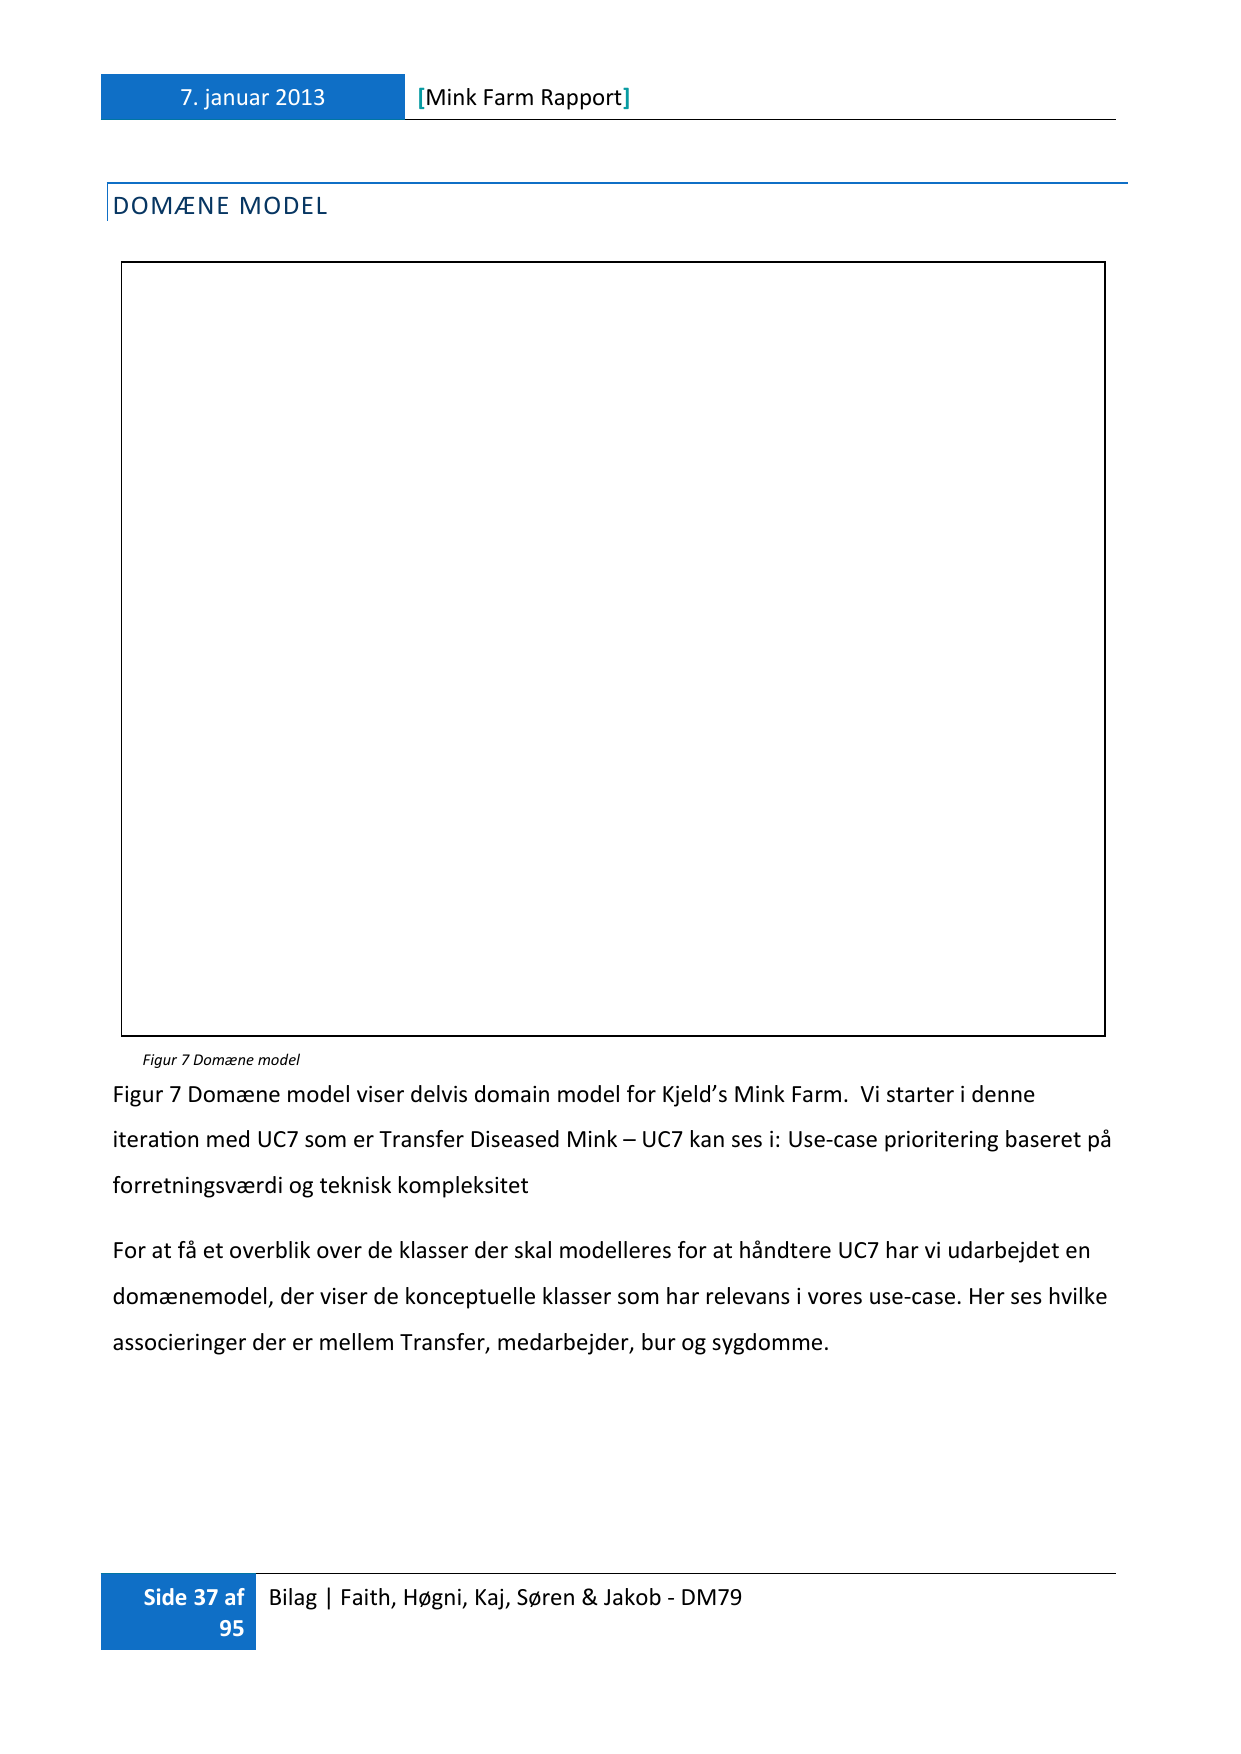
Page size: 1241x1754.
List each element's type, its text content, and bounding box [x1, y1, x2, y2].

table_header [110, 237, 1131, 1069]
subtitle Domæne Model [108, 184, 1128, 221]
text For at få et overblik over de klasser der skal modelleres for at håndtere UC7 har vi udarbejdet en domænemodel, der viser de konceptuelle klasser som har relevans i vores use-case. Her ses hvilke associeringer der er mellem Transfer, medarbejder, bur og sygdomme. [112, 1234, 1128, 1357]
text Figur 7 Domæne model viser delvis domain model for Kjeld’s Mink Farm. Vi starter i denne iteration med UC7 som er Transfer Diseased Mink – UC7 kan ses i: Use-case prioritering baseret på forretningsværdi og teknisk kompleksitet [112, 1078, 1128, 1200]
